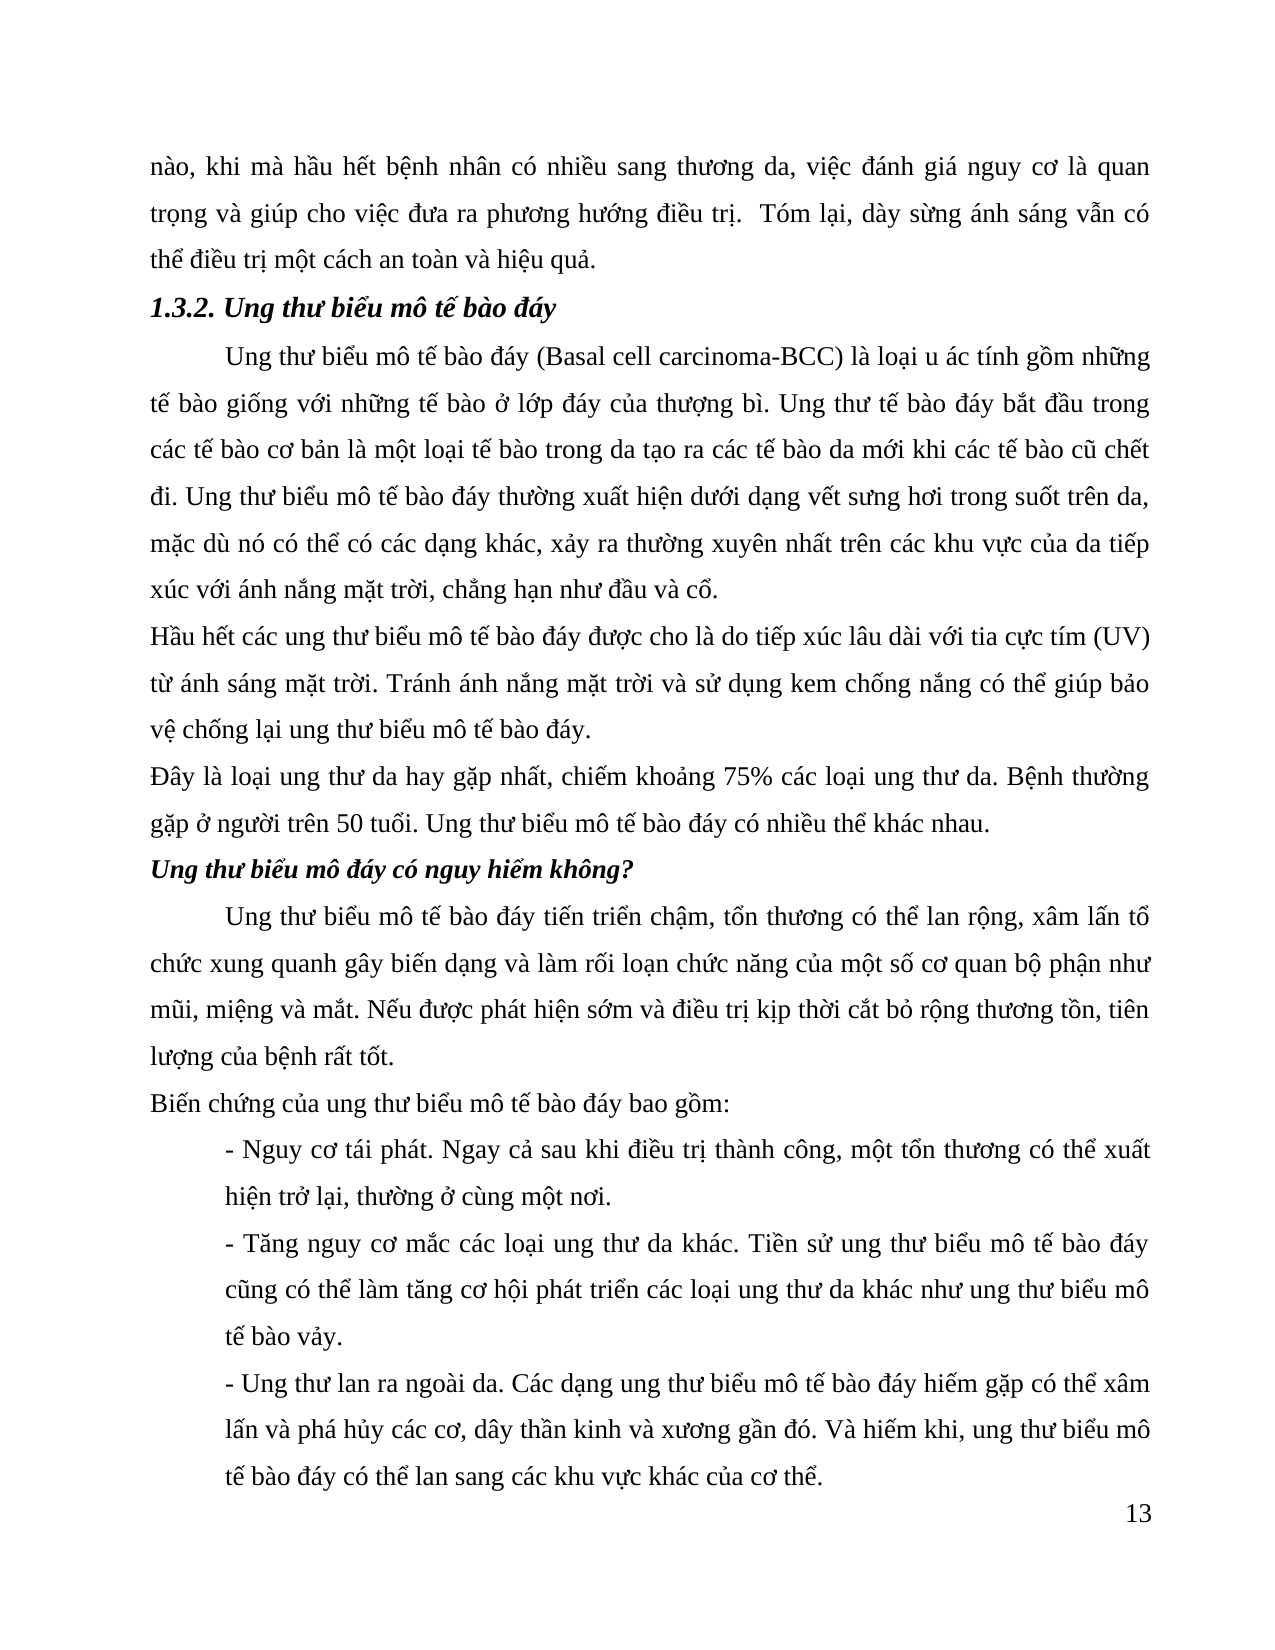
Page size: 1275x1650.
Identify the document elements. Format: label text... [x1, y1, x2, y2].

text Ung thư biểu mô tế bào đáy tiến triển chậm, tổn thương có thể lan rộng, xâm lấn tổ chức xung quanh gây biến dạng và làm rối loạn chức năng của một số cơ quan bộ phận như mũi, miệng và mắt. Nếu được phát hiện sớm và điều trị kịp thời cắt bỏ rộng thương tồn, tiên lượng của bệnh rất tốt. [150, 900, 1152, 1071]
text Hầu hết các ung thư biểu mô tế bào đáy được cho là do tiếp xúc lâu dài với tia cực tím (UV) từ ánh sáng mặt trời. Tránh ánh nắng mặt trời và sử dụng kem chống nắng có thể giúp bảo vệ chống lại ung thư biểu mô tế bào đáy. [150, 620, 1152, 745]
text - Ung thư lan ra ngoài da. Các dạng ung thư biểu mô tế bào đáy hiếm gặp có thể xâm lấn và phá hủy các cơ, dây thần kinh và xương gần đó. Và hiếm khi, ung thư biểu mô tế bào đáy có thể lan sang các khu vực khác của cơ thể. [225, 1367, 1152, 1491]
text Đây là loại ung thư da hay gặp nhất, chiếm khoảng 75% các loại ung thư da. Bệnh thường gặp ở người trên 50 tuổi. Ung thư biểu mô tế bào đáy có nhiều thể khác nhau. [150, 760, 1152, 838]
text - Nguy cơ tái phát. Ngay cả sau khi điều trị thành công, một tổn thương có thể xuất hiện trở lại, thường ở cùng một nơi. [225, 1134, 1152, 1211]
text Biến chứng của ung thư biểu mô tế bào đáy bao gồm: [150, 1087, 1152, 1118]
text - Tăng nguy cơ mắc các loại ung thư da khác. Tiền sử ung thư biểu mô tế bào đáy cũng có thể làm tăng cơ hội phát triển các loại ung thư da khác như ung thư biểu mô tế bào vảy. [225, 1227, 1152, 1351]
text Ung thư biểu mô tế bào đáy (Basal cell carcinoma-BCC) là loại u ác tính gồm những tế bào giống với những tế bào ở lớp đáy của thượng bì. Ung thư tế bào đáy bắt đầu trong các tế bào cơ bản là một loại tế bào trong da tạo ra các tế bào da mới khi các tế bào cũ chết đi. Ung thư biểu mô tế bào đáy thường xuất hiện dưới dạng vết sưng hơi trong suốt trên da, mặc dù nó có thể có các dạng khác, xảy ra thường xuyên nhất trên các khu vực của da tiếp xúc với ánh nắng mặt trời, chẳng hạn như đầu và cổ. [150, 340, 1152, 605]
text Ung thư biểu mô đáy có nguy hiểm không? [150, 854, 1152, 885]
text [150, 150, 1152, 274]
subtitle 1.3.2. Ung thư biểu mô tế bào đáy [150, 290, 1152, 323]
